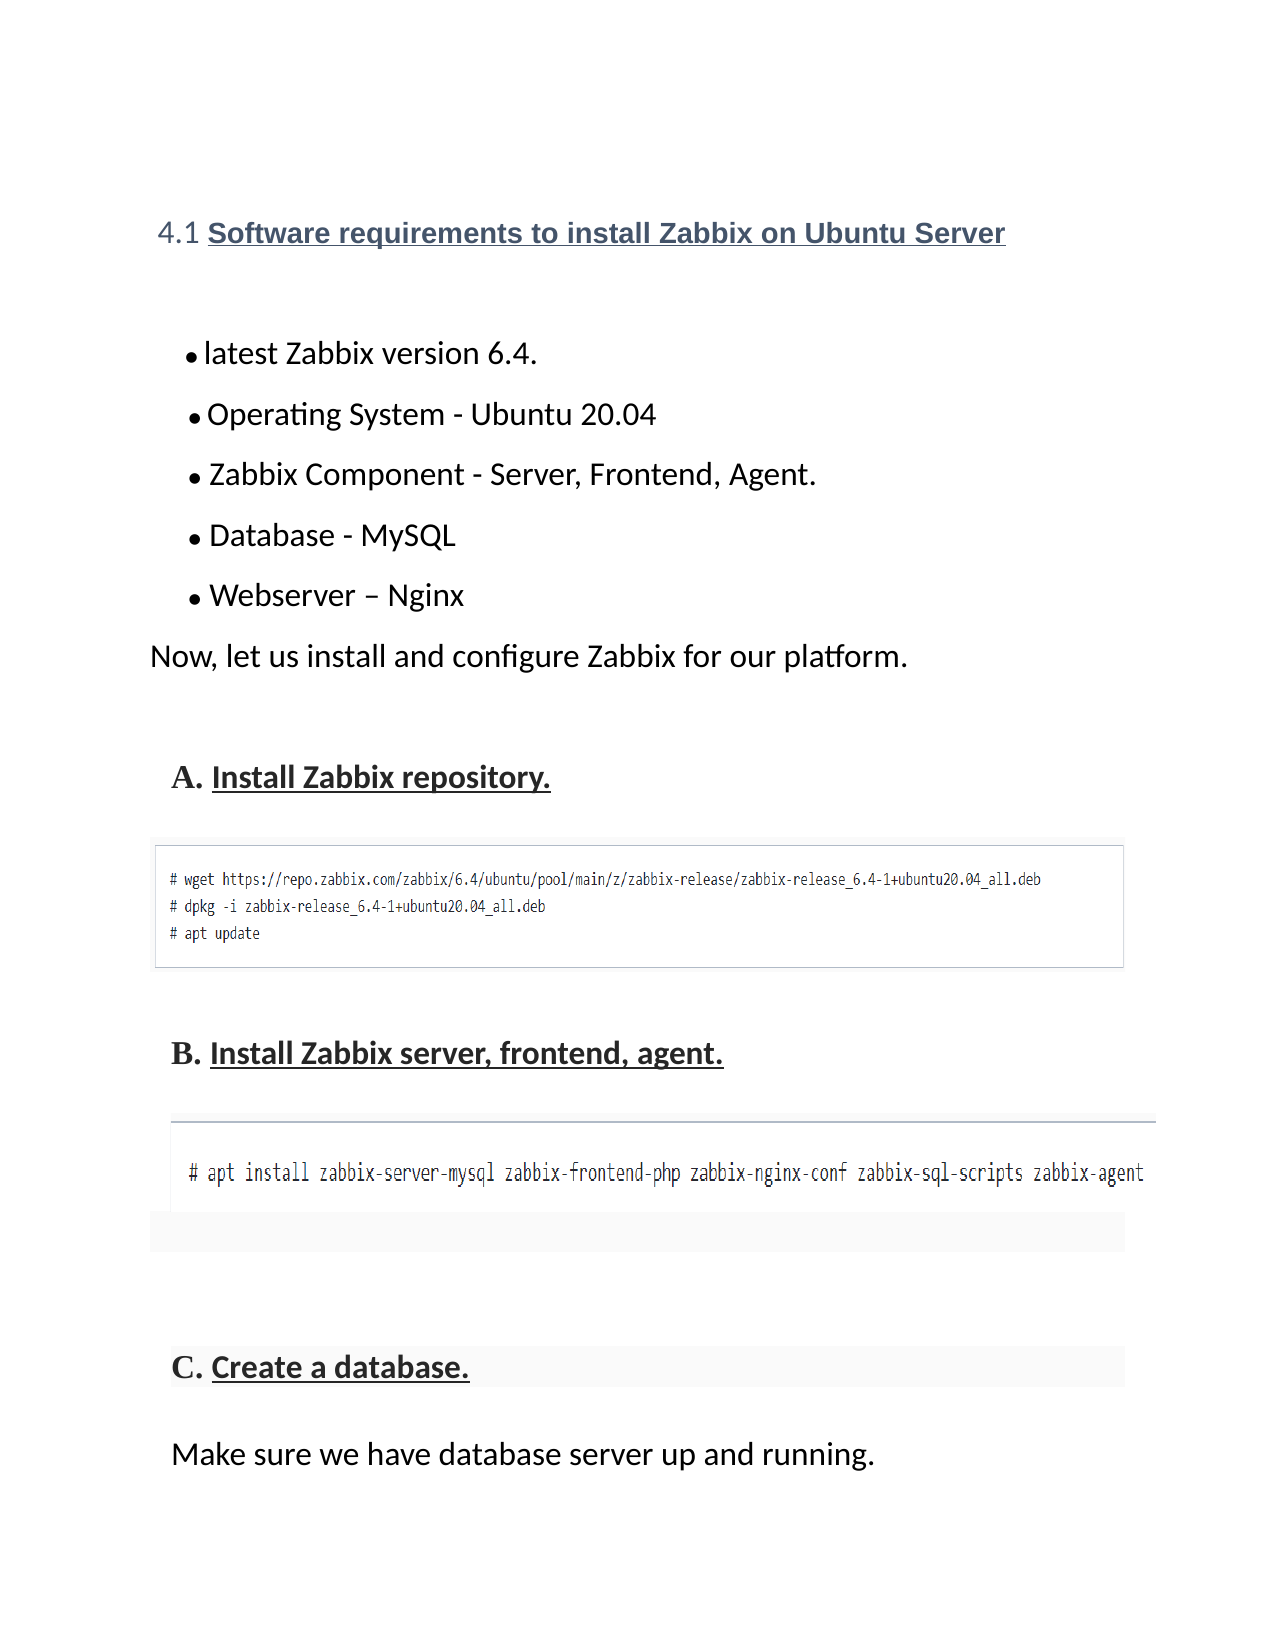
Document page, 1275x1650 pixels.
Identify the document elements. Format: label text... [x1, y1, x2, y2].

text Make sure we have database server up and running. [171, 1433, 1125, 1474]
picture [150, 837, 1125, 972]
text ● Database - MySQL [150, 514, 1125, 554]
list Install Zabbix repository. [171, 756, 1125, 797]
picture [170, 1113, 1156, 1212]
text ● Operating System - Ubuntu 20.04 [150, 392, 1125, 433]
text ● latest Zabbix version 6.4. [150, 332, 1125, 373]
subtitle Create a database. [171, 1346, 1125, 1387]
text ● Webserver – Nginx [150, 574, 1125, 615]
text Now, let us install and configure Zabbix for our platform. [150, 635, 1125, 676]
text ● Zabbix Component - Server, Frontend, Agent. [150, 453, 1125, 494]
text 4.1 Software requirements to install Zabbix on Ubuntu Server [150, 211, 1125, 251]
list Install Zabbix server, frontend, agent. [171, 1032, 1125, 1073]
